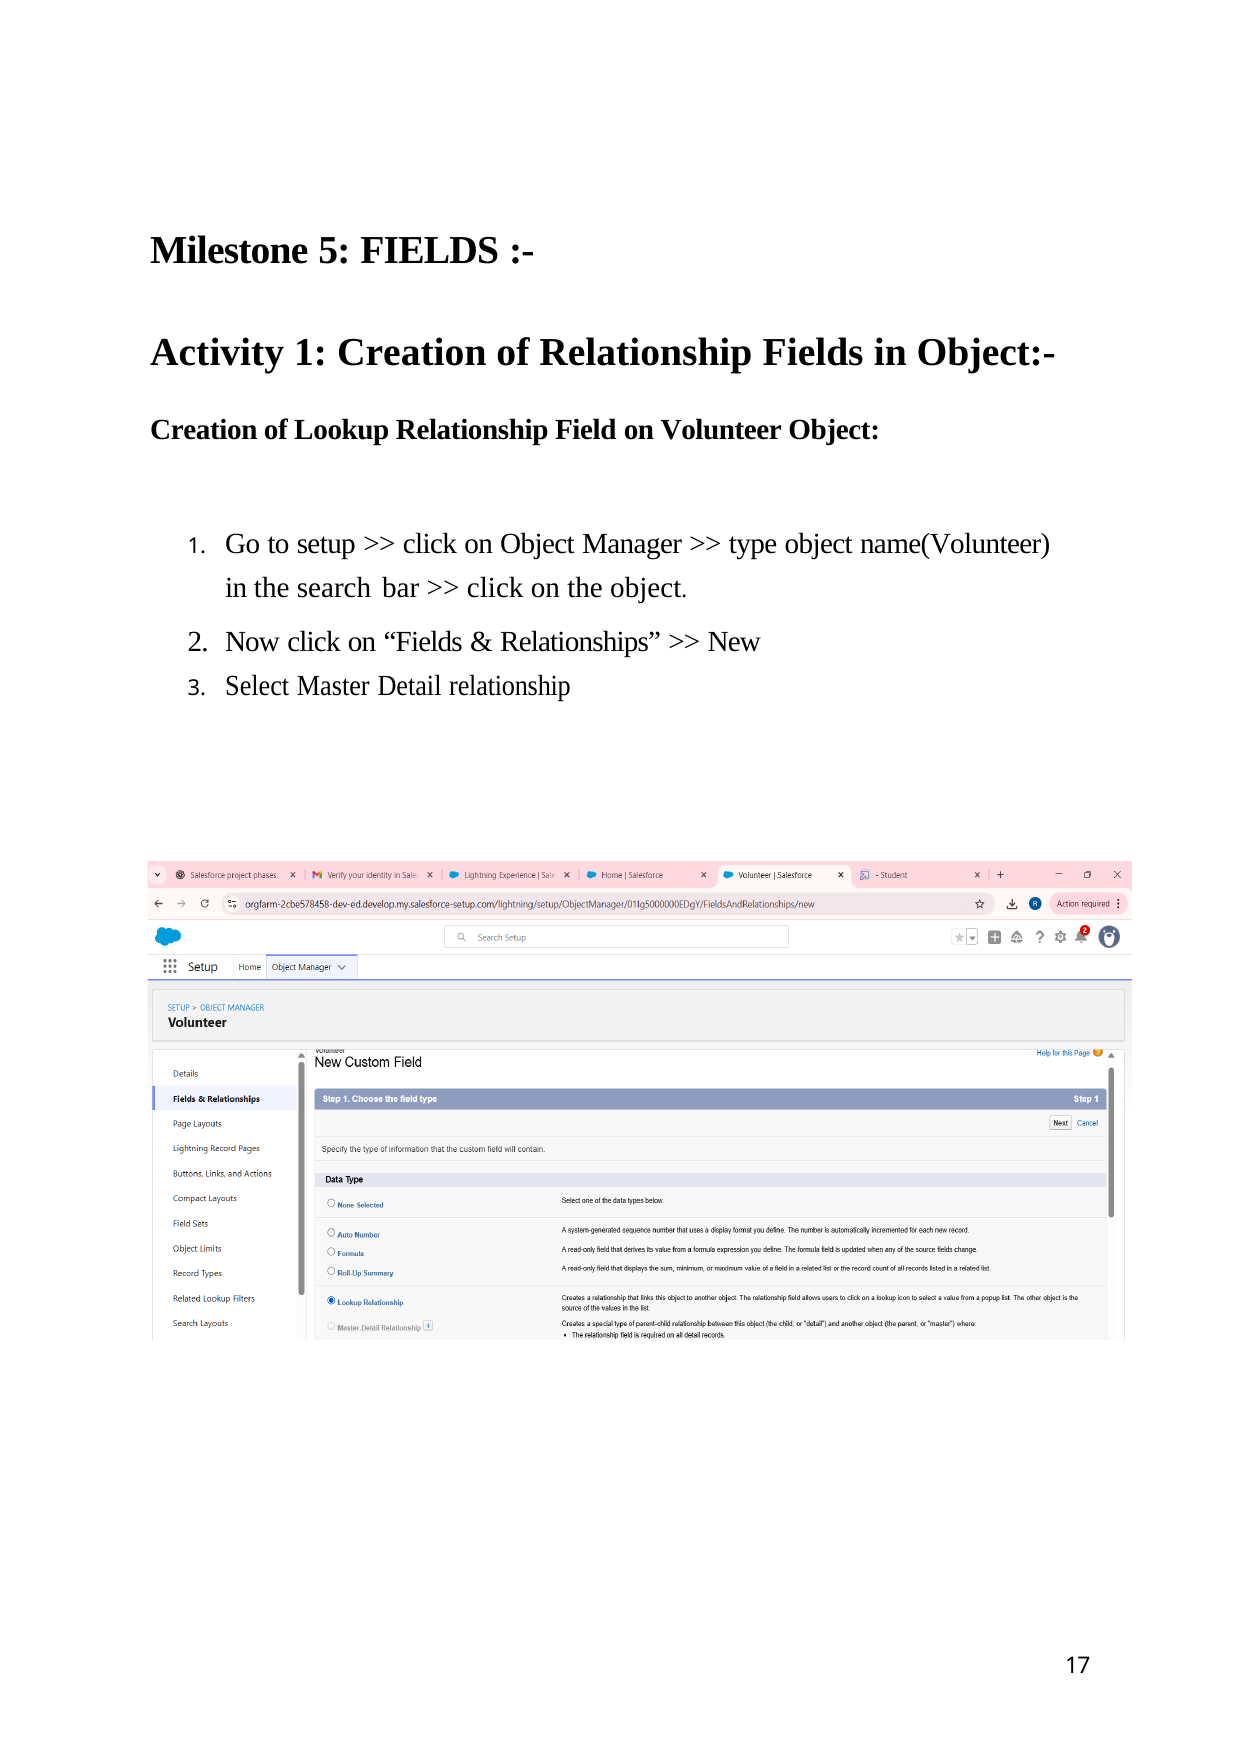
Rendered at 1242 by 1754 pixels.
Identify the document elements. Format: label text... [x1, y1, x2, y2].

list Now click on “Fields & Relationships” >> New [187, 624, 1138, 658]
list Go to setup >> click on Object Manager >> type object name(Volunteer) in the search bar >> click on the object. [187, 527, 1064, 604]
subtitle Creation of Lookup Relationship Field on Volunteer Object: [150, 412, 1138, 445]
subtitle Milestone 5: FIELDS :- [150, 226, 1138, 272]
text Activity 1: Creation of Relationship Fields in Object:- [150, 329, 1138, 374]
picture [147, 861, 1132, 1340]
list Select Master Detail relationship [187, 668, 1064, 702]
